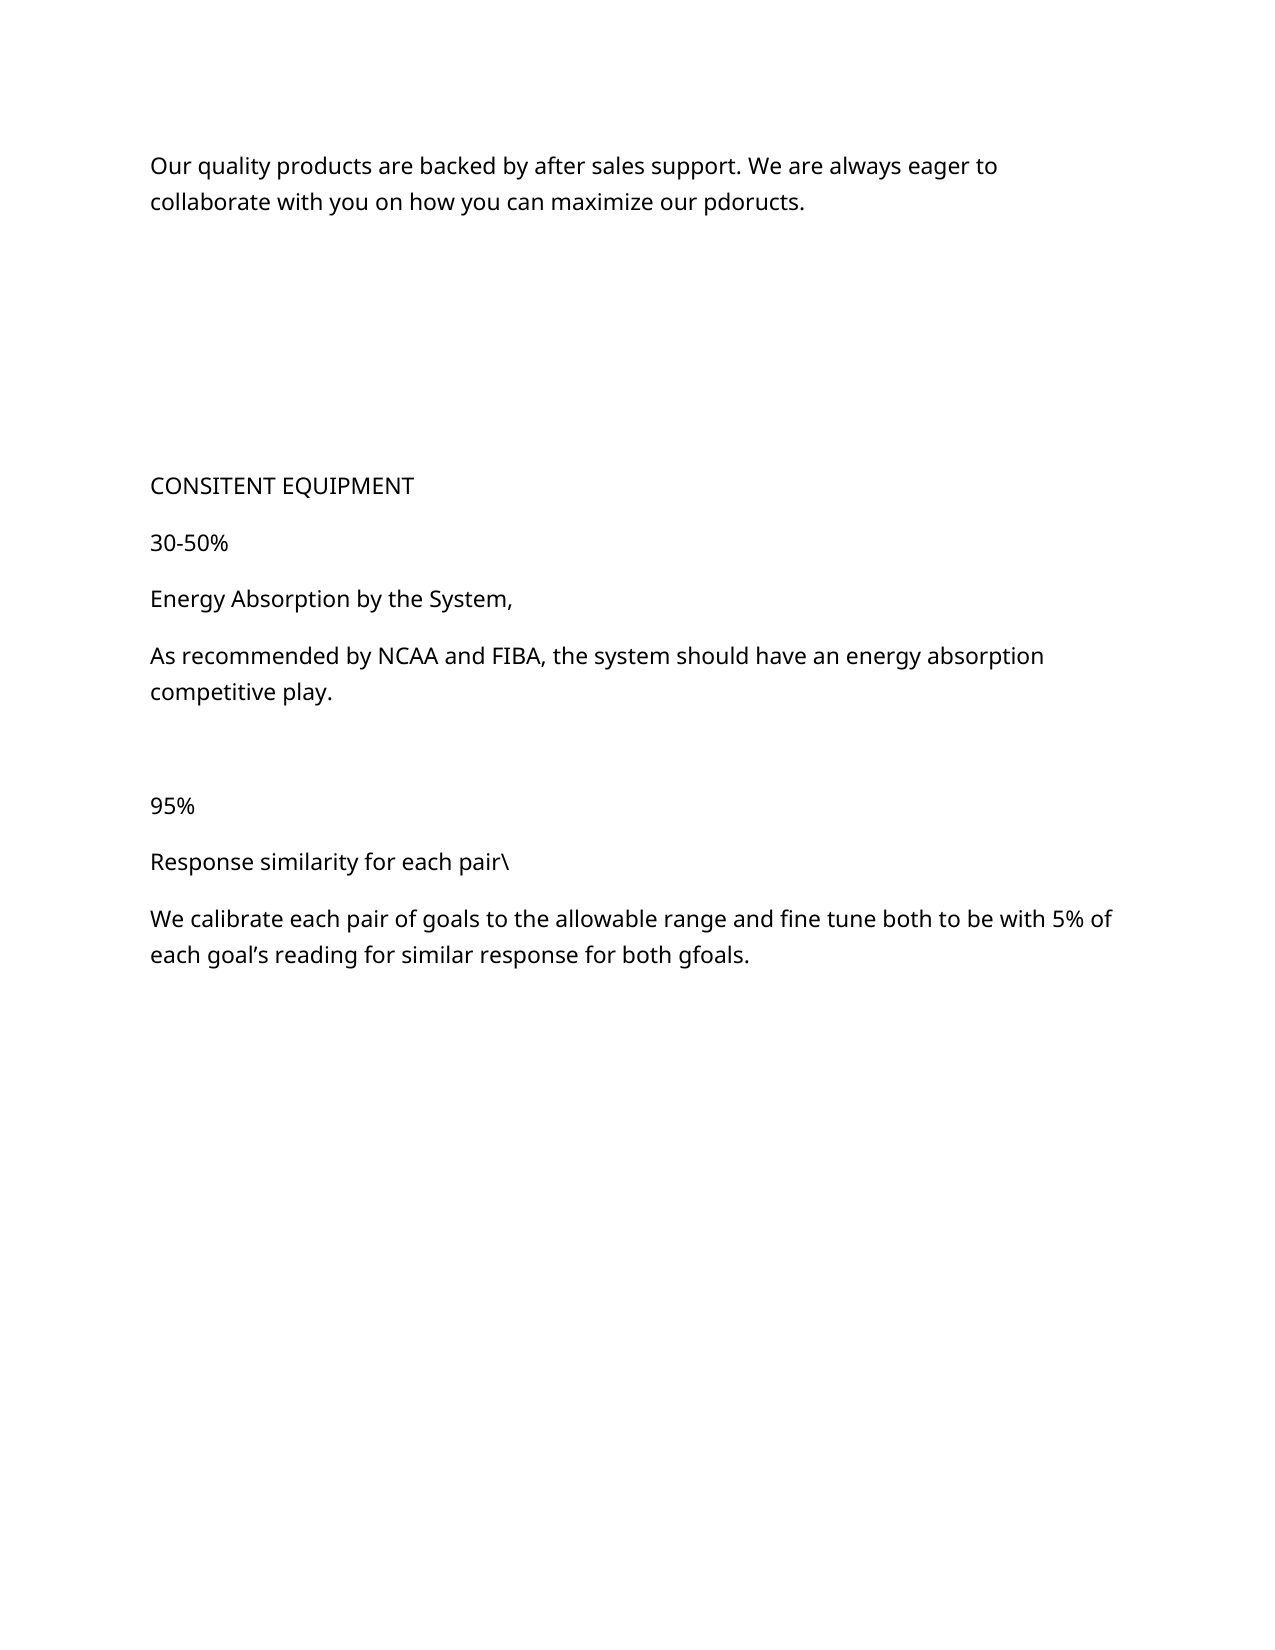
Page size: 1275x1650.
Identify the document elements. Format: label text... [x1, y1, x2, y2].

text As recommended by NCAA and FIBA, the system should have an energy absorption competitive play. [150, 640, 1125, 707]
text Response similarity for each pair\ [150, 846, 1125, 878]
text CONSITENT EQUIPMENT [150, 470, 1125, 501]
text Energy Absorption by the System, [150, 583, 1125, 614]
text 30-50% [150, 527, 1125, 558]
text Our quality products are backed by after sales support. We are always eager to collaborate with you on how you can maximize our pdoructs. [150, 150, 1125, 217]
text We calibrate each pair of goals to the allowable range and fine tune both to be with 5% of each goal’s reading for similar response for both gfoals. [150, 903, 1125, 970]
text 95% [150, 789, 1125, 821]
